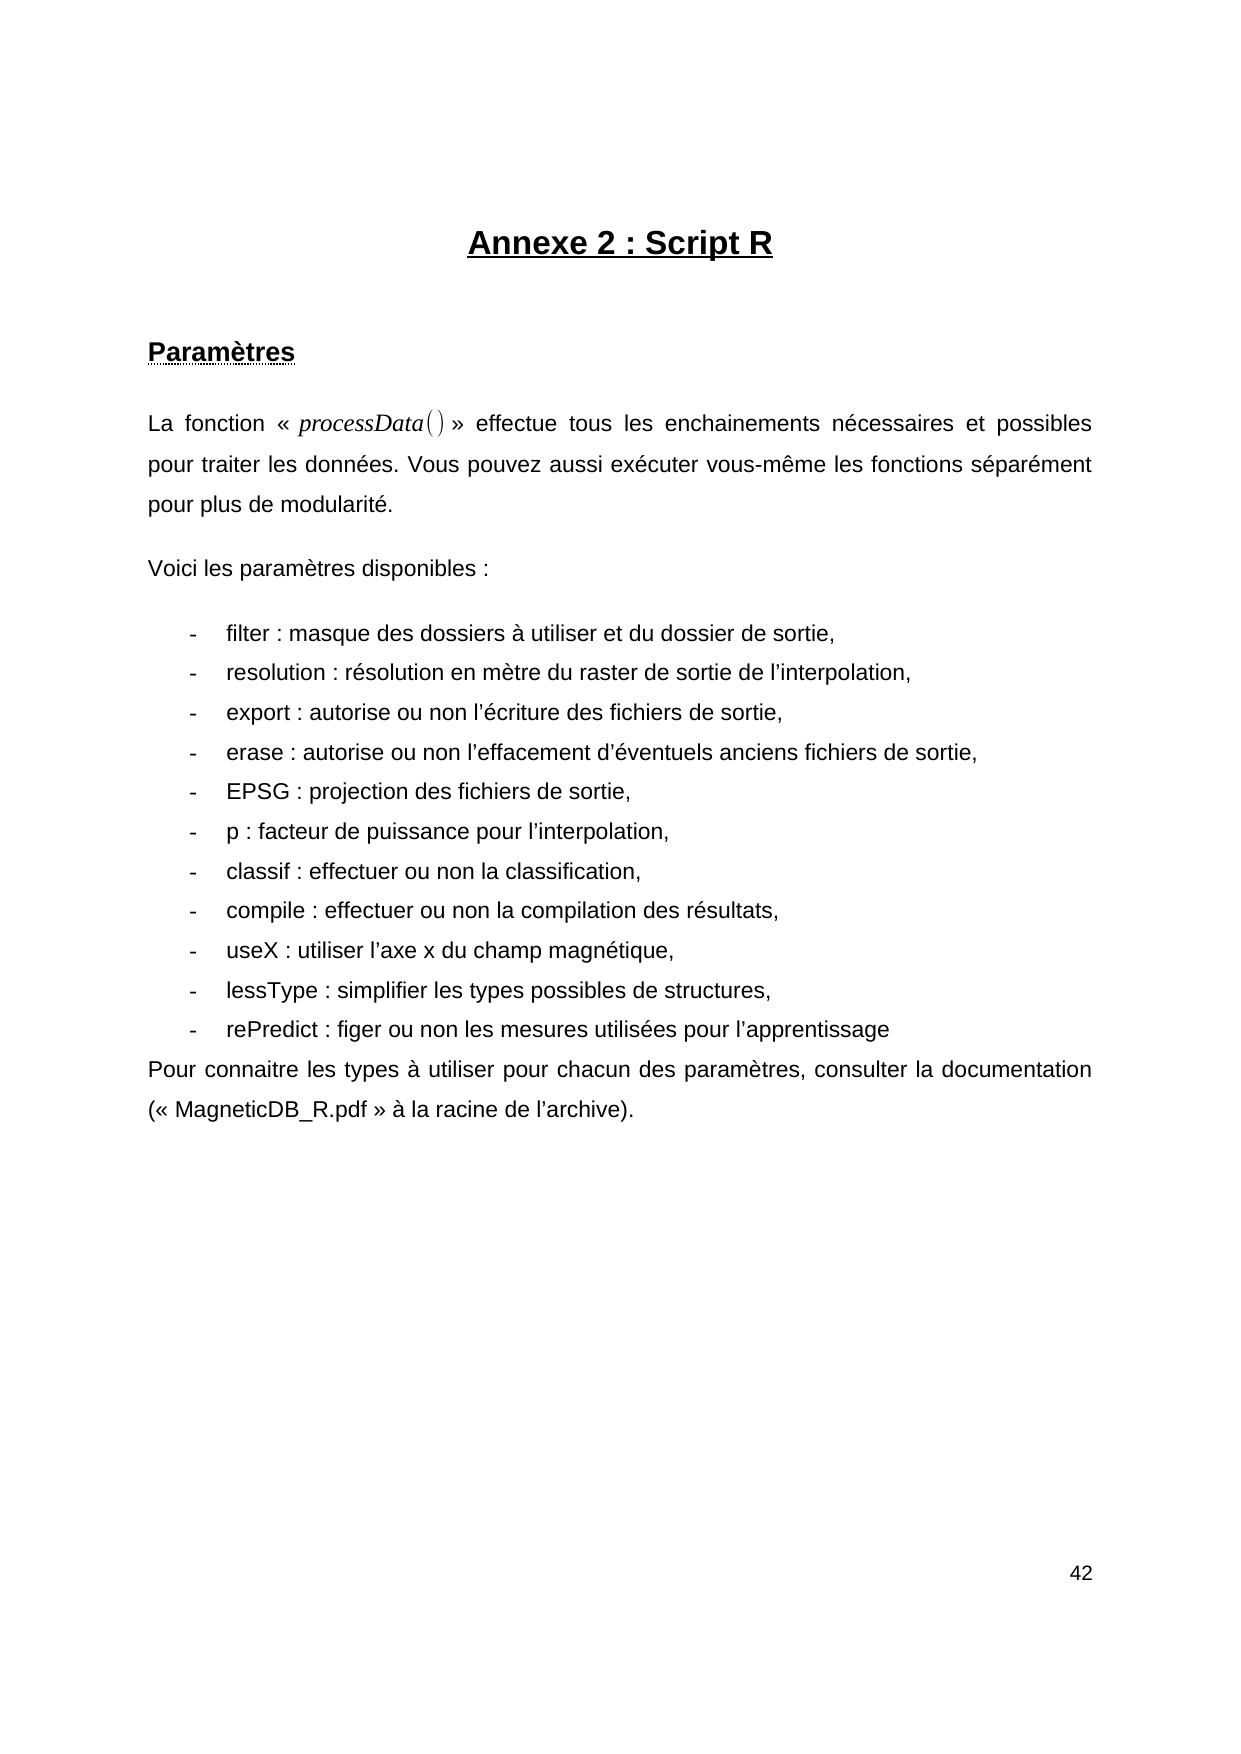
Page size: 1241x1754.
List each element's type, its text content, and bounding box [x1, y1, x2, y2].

text Annexe 2 : Script R [148, 223, 1092, 261]
list EPSG : projection des fichiers de sortie, [189, 778, 1092, 805]
list rePredict : figer ou non les mesures utilisées pour l’apprentissage [189, 1016, 1092, 1043]
list lessType : simplifier les types possibles de structures, [189, 977, 1092, 1003]
list resolution : résolution en mètre du raster de sortie de l’interpolation, [189, 659, 1092, 686]
text Pour connaitre les types à utiliser pour chacun des paramètres, consulter la documentation (« MagneticDB_R.pdf » à la racine de l’archive). [148, 1056, 1092, 1122]
list filter : masque des dossiers à utiliser et du dossier de sortie, [189, 619, 1092, 646]
list compile : effectuer ou non la compilation des résultats, [189, 897, 1092, 924]
list classif : effectuer ou non la classification, [189, 858, 1092, 884]
text Voici les paramètres disponibles : [148, 555, 1092, 581]
list useX : utiliser l’axe x du champ magnétique, [189, 937, 1092, 963]
list p : facteur de puissance pour l’interpolation, [189, 818, 1092, 844]
list erase : autorise ou non l’effacement d’éventuels anciens fichiers de sortie, [189, 739, 1092, 765]
list export : autorise ou non l’écriture des fichiers de sortie, [189, 699, 1092, 725]
text Paramètres [148, 336, 1092, 367]
text La fonction « » effectue tous les enchainements nécessaires et possibles pour traiter les données. Vous pouvez aussi exécuter vous-même les fonctions séparément pour plus de modularité. [148, 408, 1092, 517]
